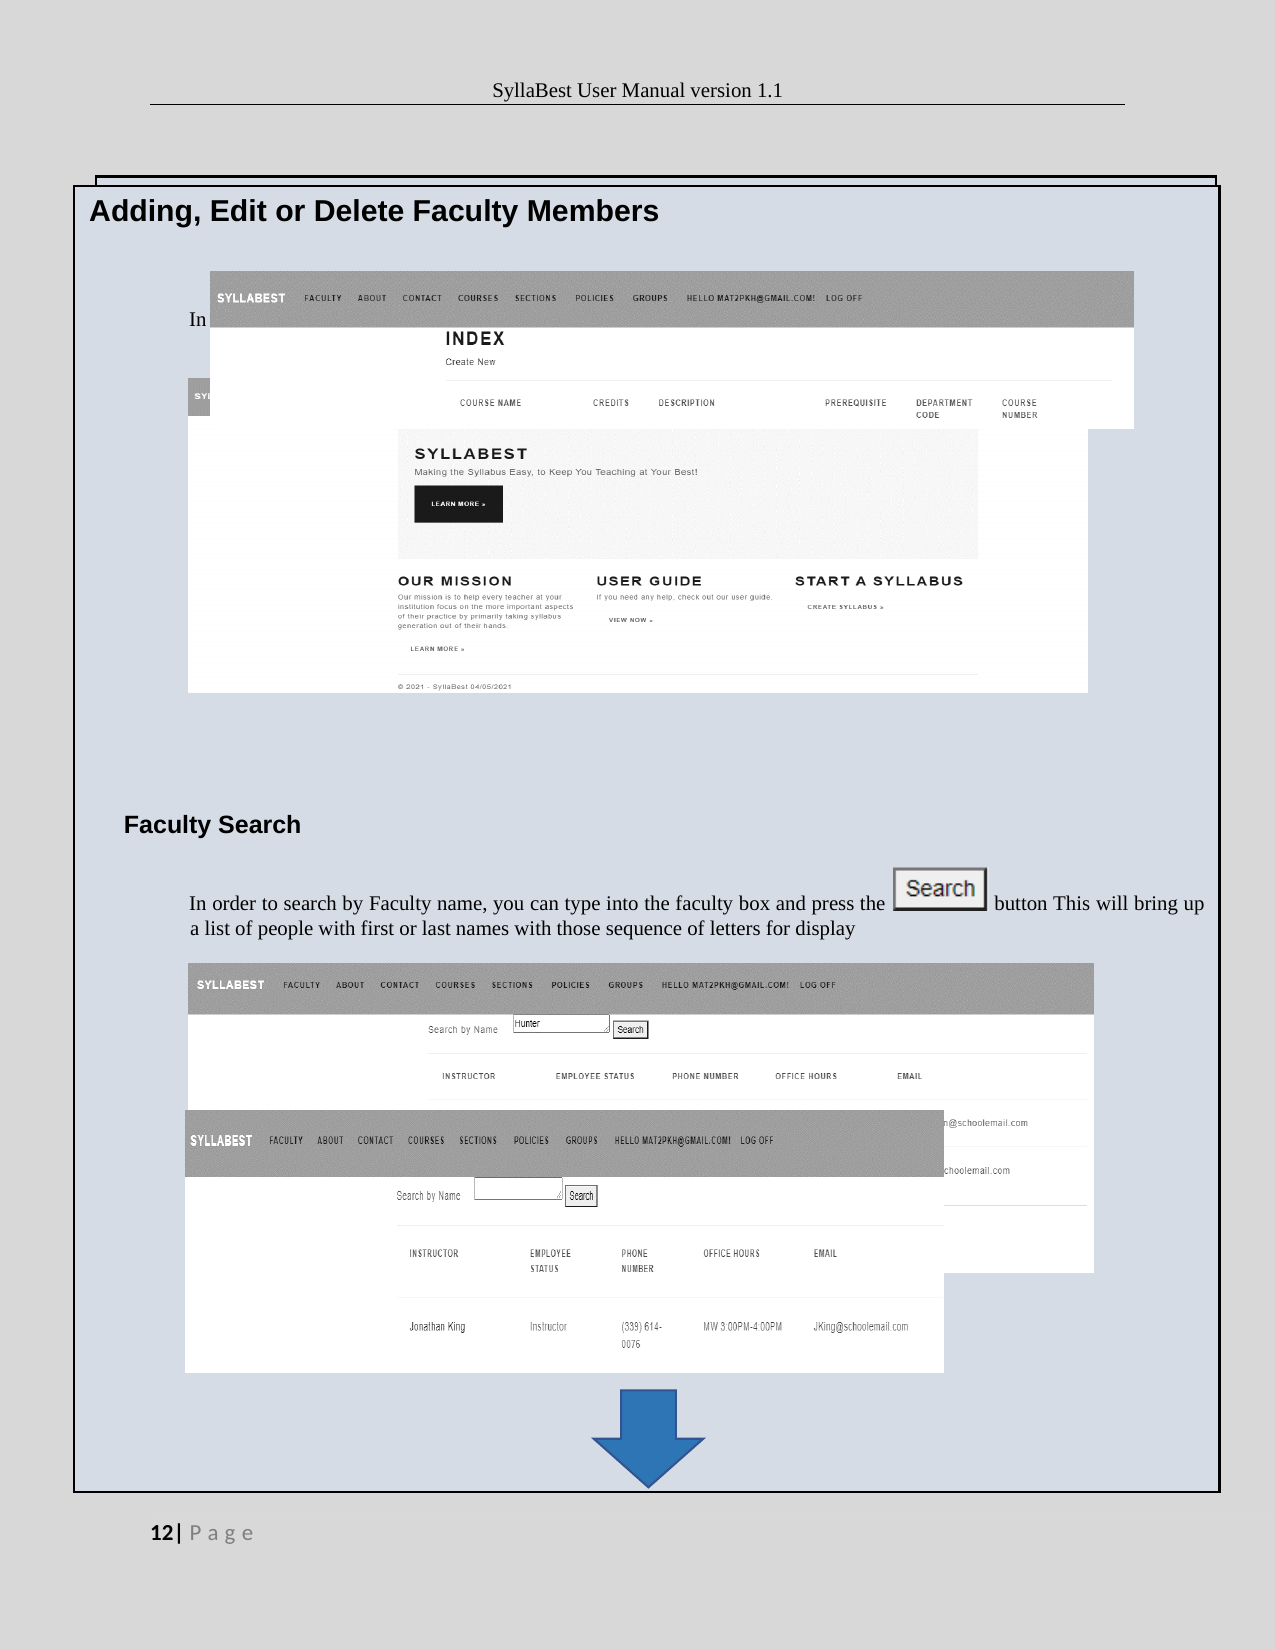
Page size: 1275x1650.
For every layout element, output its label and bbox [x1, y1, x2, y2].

picture [893, 867, 989, 911]
picture [185, 963, 1094, 1373]
picture [188, 271, 1134, 693]
